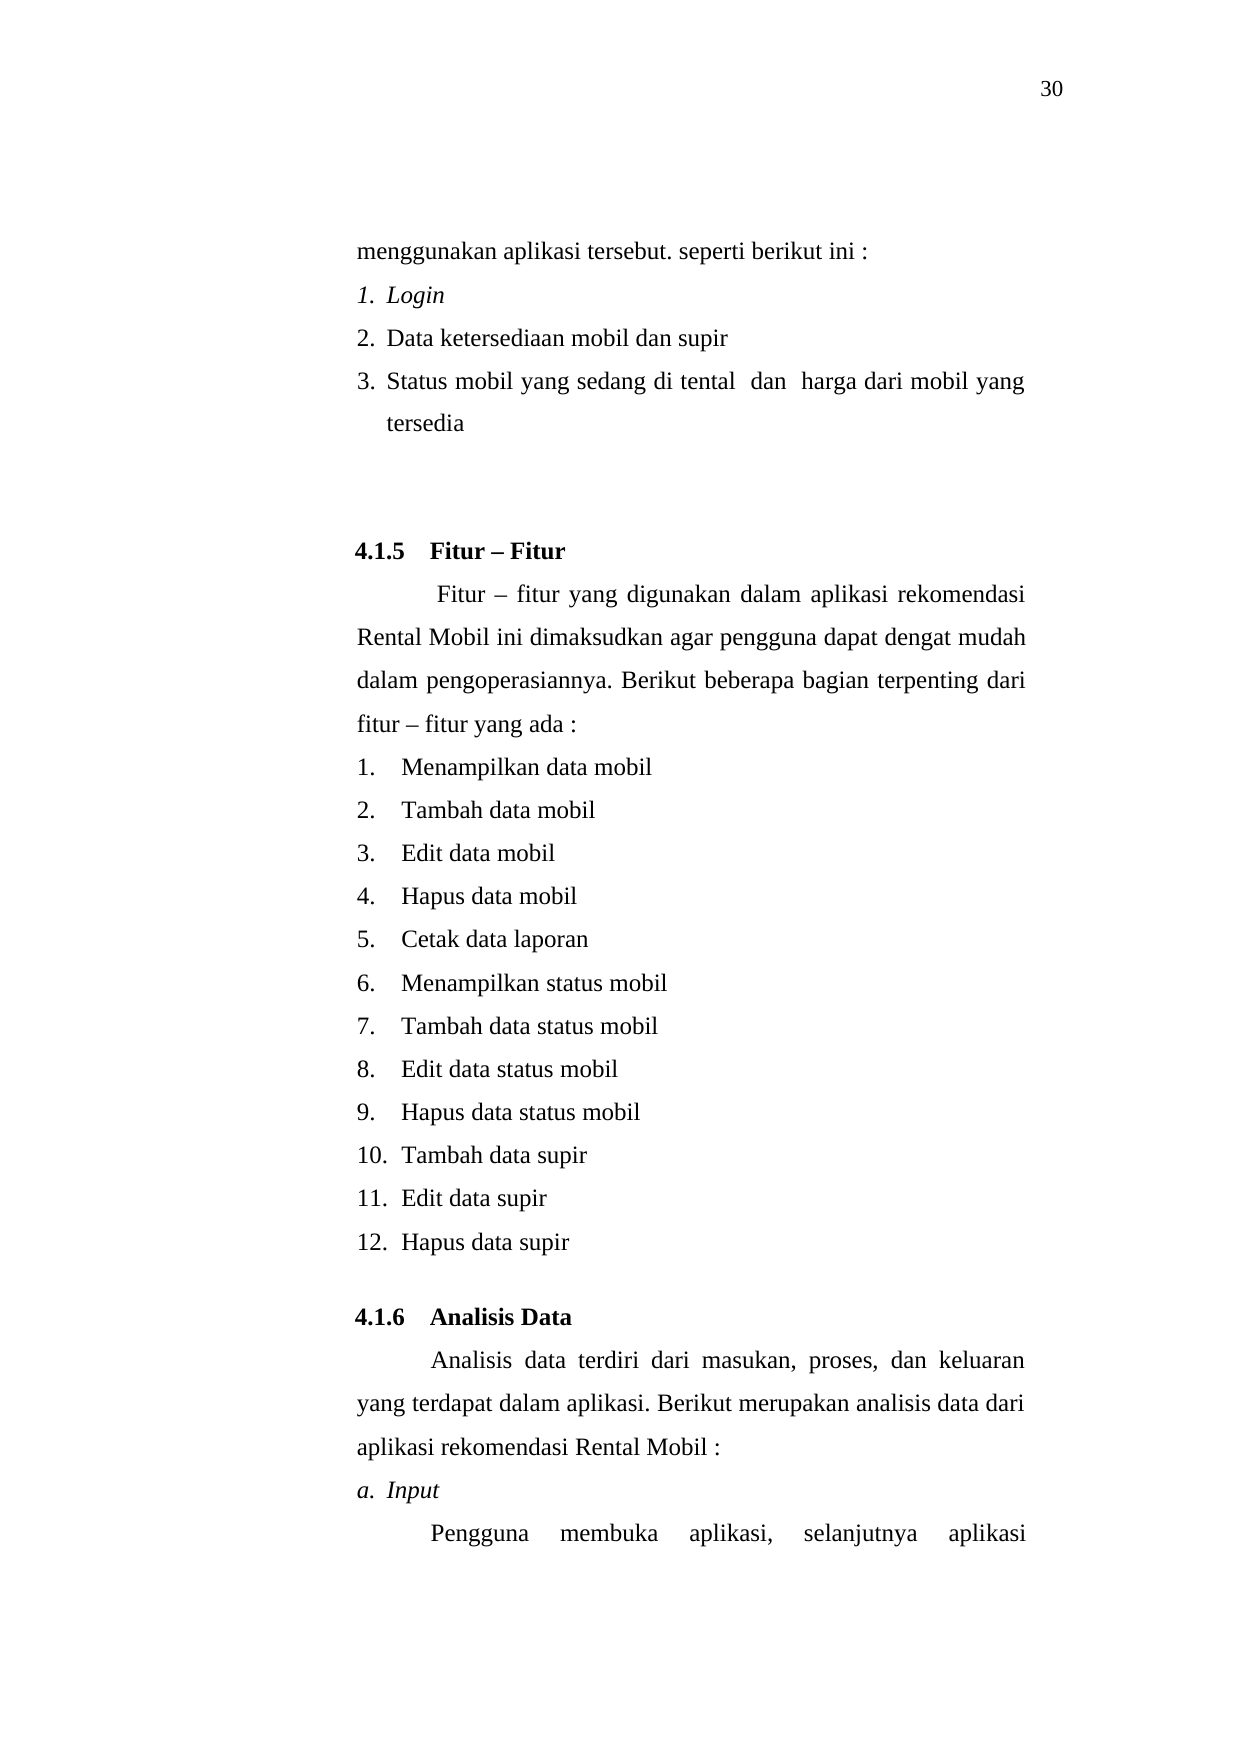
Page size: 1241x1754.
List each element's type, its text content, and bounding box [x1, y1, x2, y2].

text Fitur – fitur yang digunakan dalam aplikasi rekomendasi Rental Mobil ini dimaksudkan agar pengguna dapat dengat mudah dalam pengoperasiannya. Berikut beberapa bagian terpenting dari fitur – fitur yang ada : [357, 579, 1026, 737]
list Edit data supir [357, 1183, 1063, 1212]
list Tambah data supir [357, 1140, 1063, 1169]
list Edit data status mobil [357, 1054, 1063, 1083]
list Menampilkan status mobil [357, 968, 1063, 996]
list Hapus data status mobil [357, 1097, 1063, 1126]
list Tambah data status mobil [357, 1011, 1063, 1039]
list Status mobil yang sedang di tental dan harga dari mobil yang tersedia [357, 366, 1026, 437]
list Menampilkan data mobil [357, 752, 1063, 781]
list Input [357, 1475, 1063, 1503]
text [357, 1518, 1026, 1547]
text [357, 236, 1026, 265]
list Data ketersediaan mobil dan supir [357, 323, 1063, 351]
list Login [357, 280, 1063, 308]
list Edit data mobil [357, 838, 1063, 867]
subtitle Fitur – Fitur [354, 536, 1063, 565]
list Hapus data mobil [357, 881, 1063, 910]
subtitle Analisis Data [354, 1302, 1063, 1331]
list Cetak data laporan [357, 924, 1063, 953]
list Hapus data supir [357, 1227, 1063, 1255]
list Tambah data mobil [357, 795, 1063, 824]
text Analisis data terdiri dari masukan, proses, dan keluaran yang terdapat dalam aplikasi. Berikut merupakan analisis data dari aplikasi rekomendasi Rental Mobil : [357, 1345, 1025, 1460]
